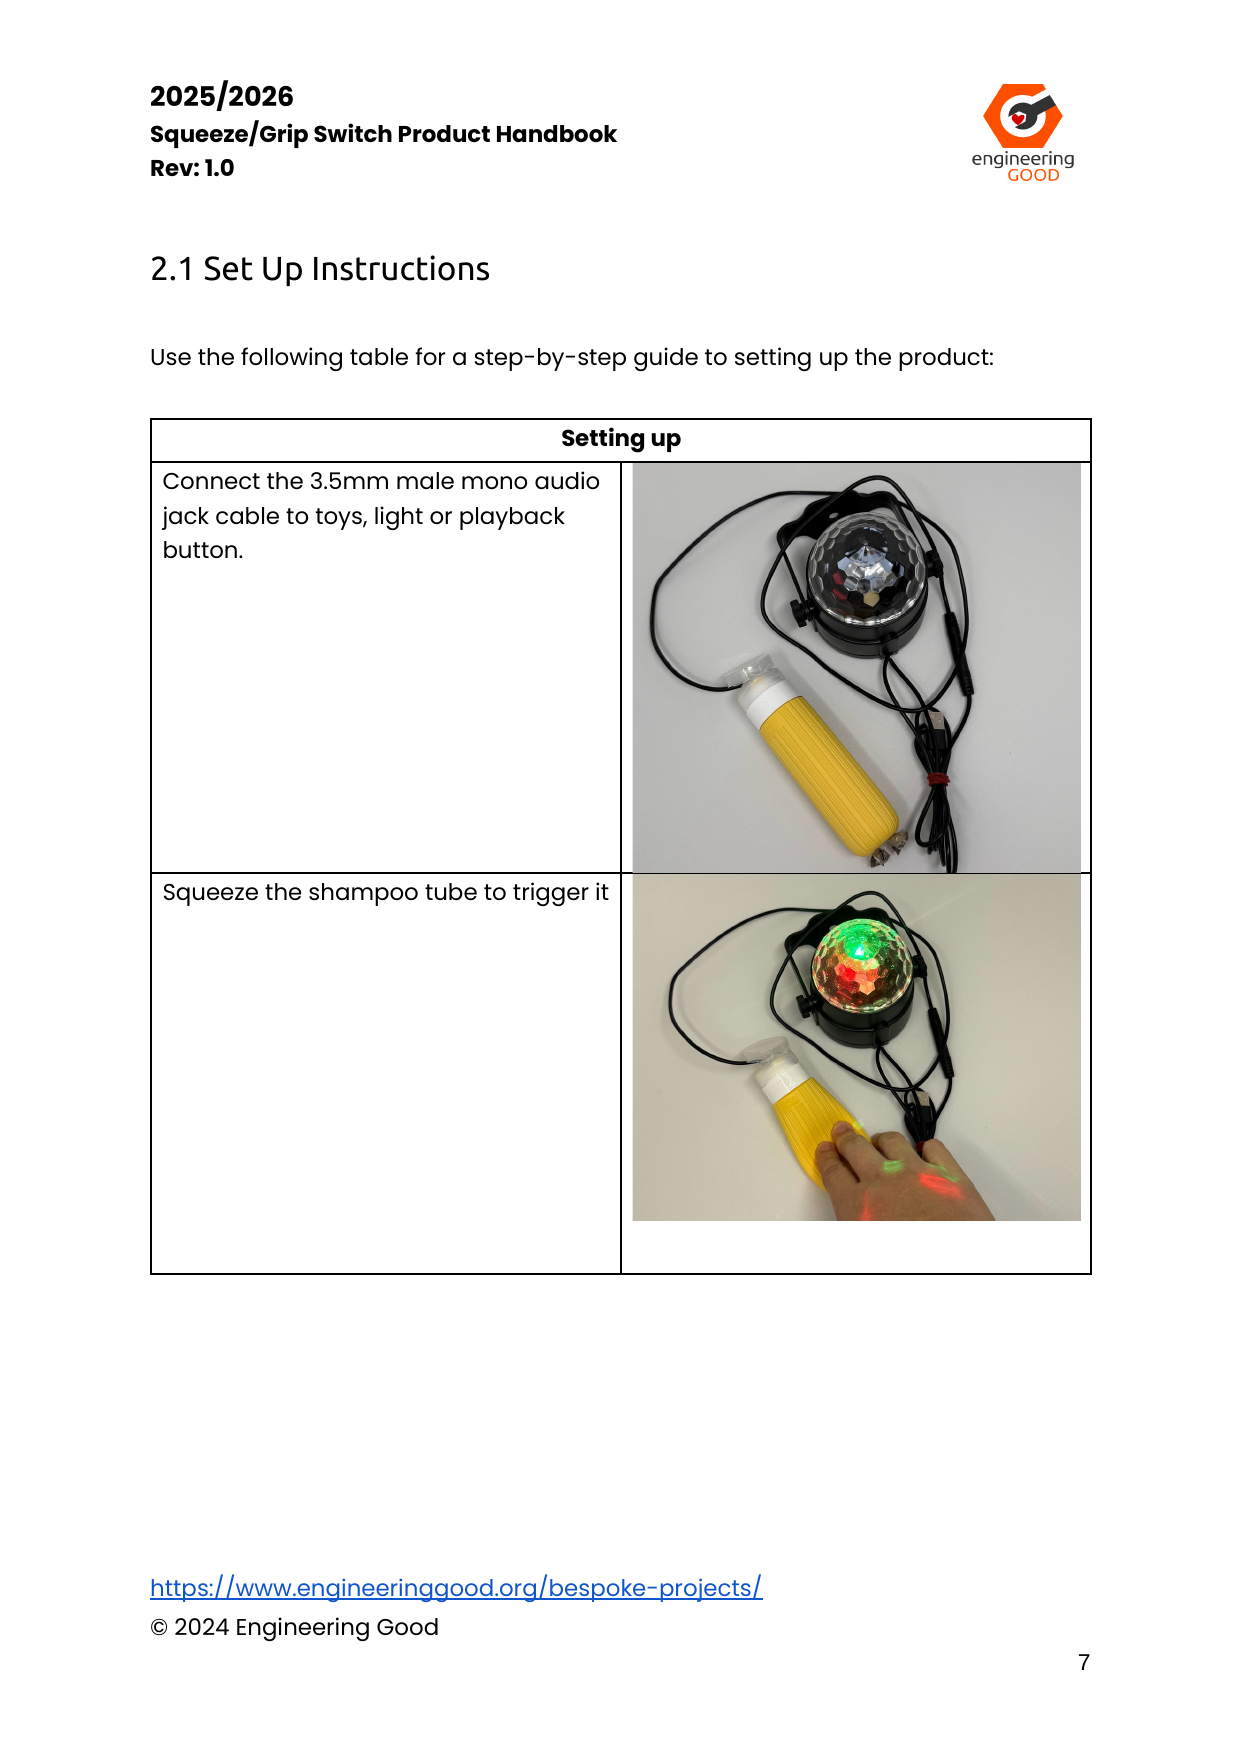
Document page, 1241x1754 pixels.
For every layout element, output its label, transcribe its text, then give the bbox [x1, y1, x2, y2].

picture [632, 874, 1081, 1221]
picture [632, 463, 1081, 873]
table_cell Squeeze the shampoo tube to trigger it [152, 874, 620, 1273]
subtitle 2.1 Set Up Instructions [150, 248, 1090, 287]
table_cell [1081, 463, 1090, 872]
picture [945, 59, 1093, 207]
text Use the following table for a step-by-step guide to setting up the product: [150, 338, 1090, 373]
table_cell Connect the 3.5mm male mono audio jack cable to toys, light or playback button. [152, 463, 620, 872]
table_header Setting up [152, 420, 1090, 461]
table_cell [622, 463, 632, 872]
table_cell [622, 874, 1090, 1273]
